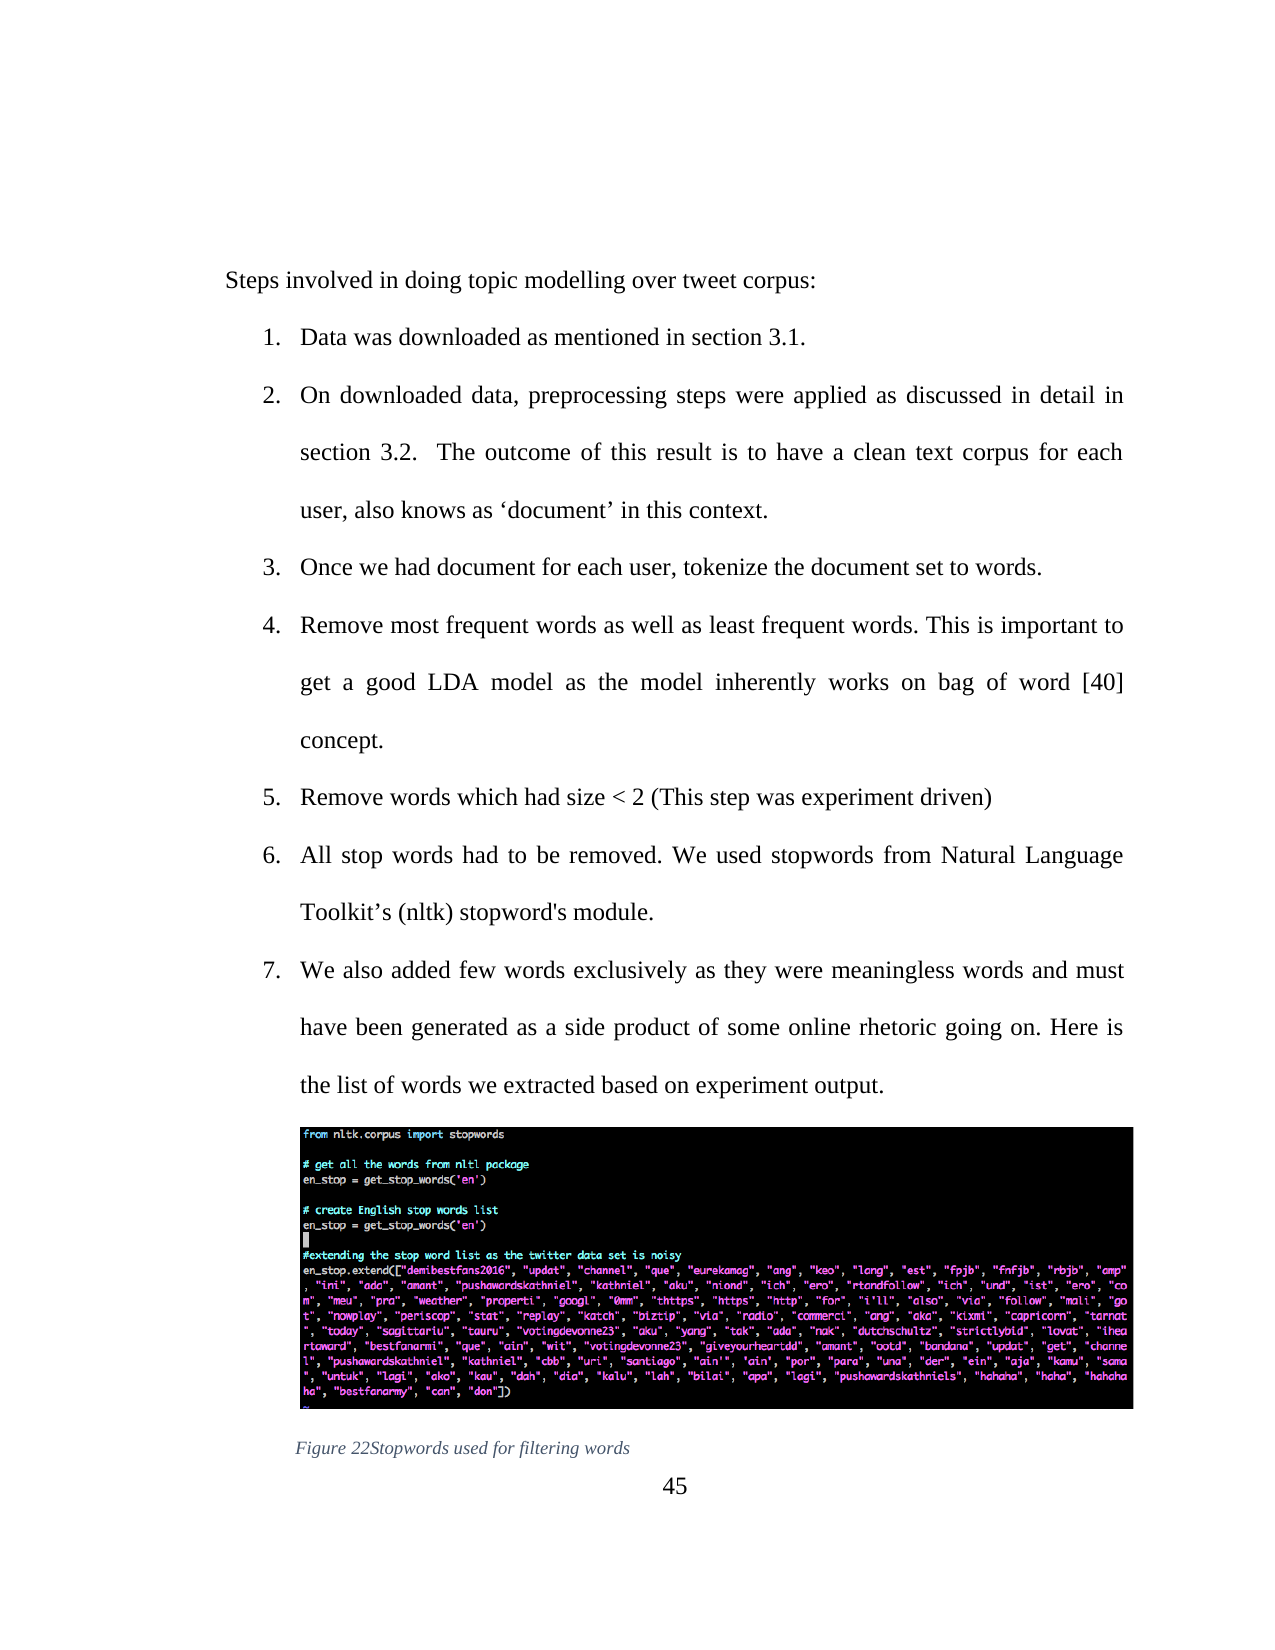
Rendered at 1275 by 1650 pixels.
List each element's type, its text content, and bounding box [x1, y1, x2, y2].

list Remove words which had size < 2 (This step was experiment driven) [262, 782, 1125, 811]
text Steps involved in doing topic modelling over tweet corpus: [225, 265, 1125, 294]
list Once we had document for each user, tokenize the document set to words. [262, 552, 1125, 581]
list On downloaded data, preprocessing steps were applied as discussed in detail in section 3.2. The outcome of this result is to have a clean text corpus for each user, also knows as ‘document’ in this context. [262, 380, 1125, 524]
list Data was downloaded as mentioned in section 3.1. [262, 322, 1125, 351]
list Remove most frequent words as well as least frequent words. This is important to get a good LDA model as the model inherently works on bag of word [40] concept. [262, 610, 1125, 754]
list We also added few words exclusively as they were meaningless words and must have been generated as a side product of some online rhetoric going on. Here is the list of words we extracted based on experiment output. [262, 955, 1125, 1099]
list All stop words had to be removed. We used stopwords from Natural Language Toolkit’s (nltk) stopword's module. [262, 840, 1125, 926]
picture [300, 1127, 1134, 1409]
